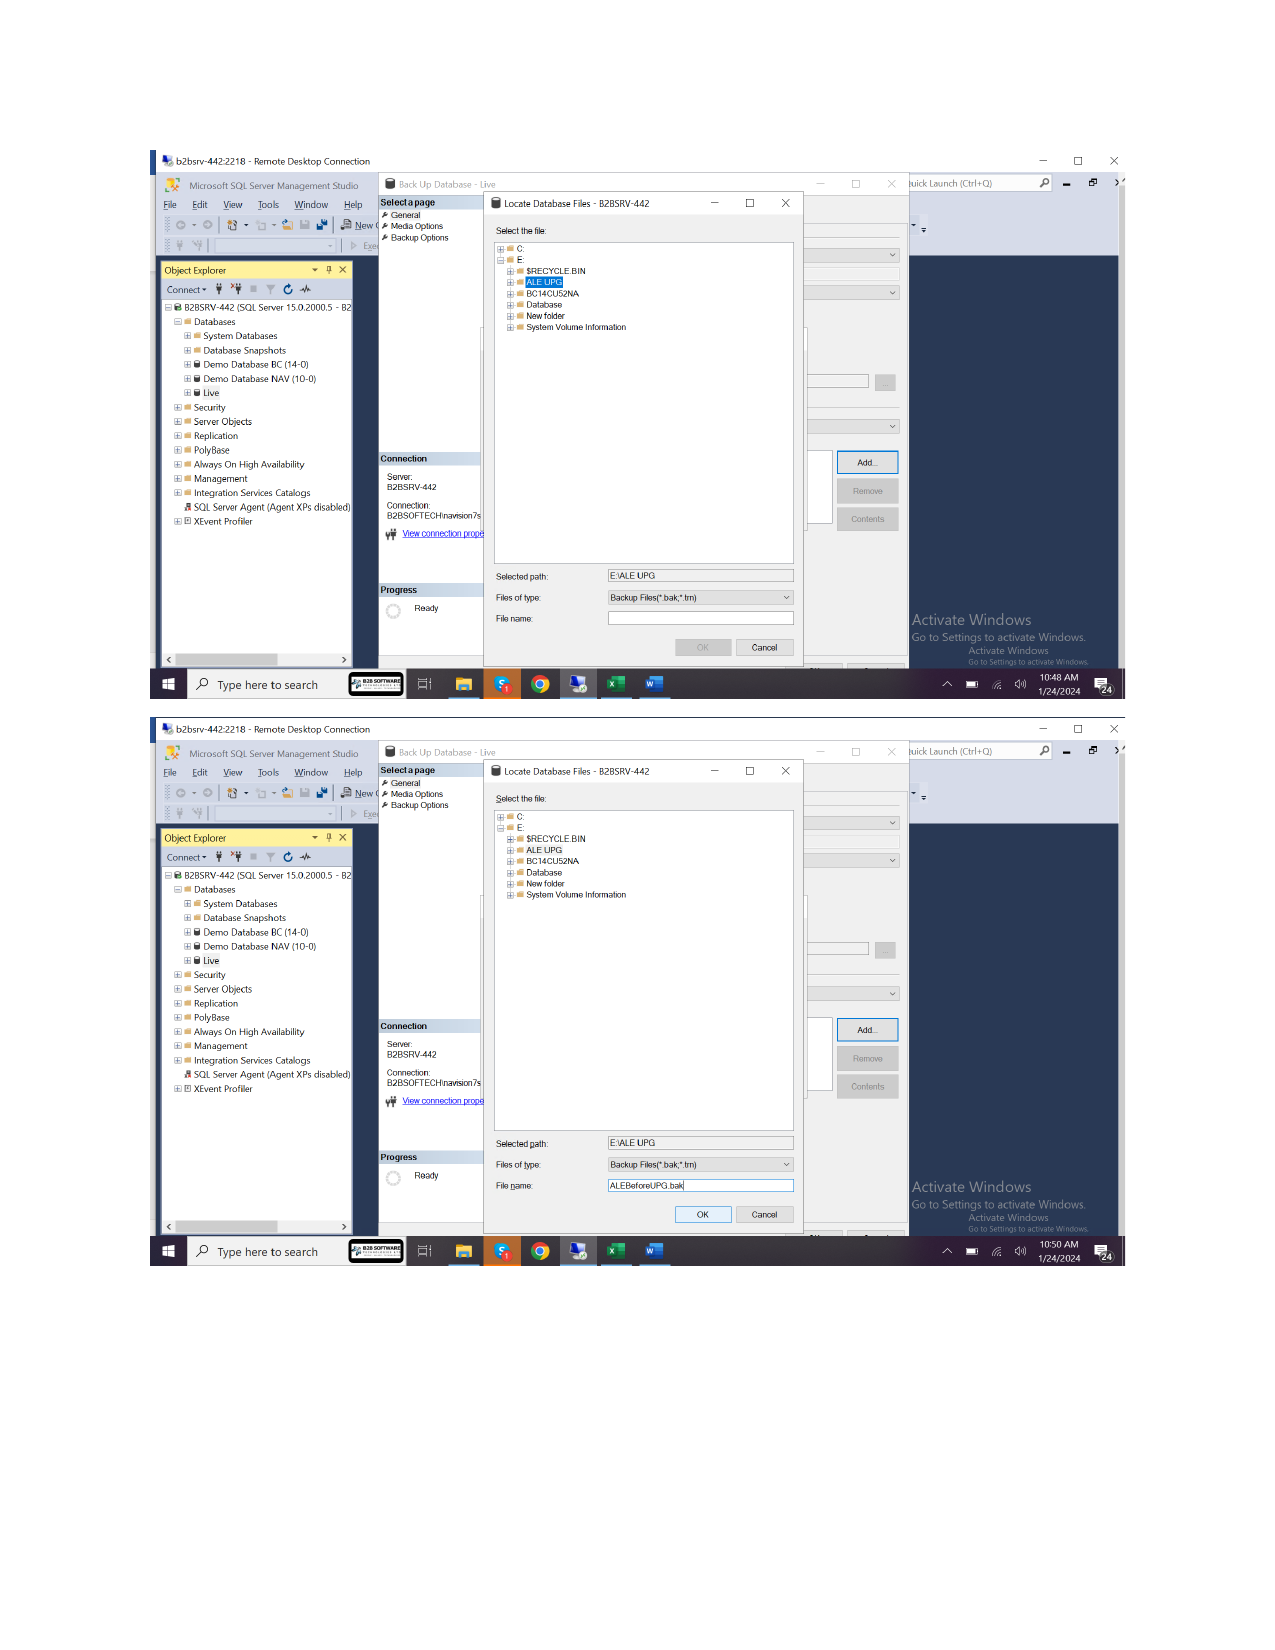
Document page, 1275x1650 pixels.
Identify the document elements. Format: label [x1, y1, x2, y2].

picture [150, 717, 1125, 1266]
picture [150, 150, 1125, 699]
